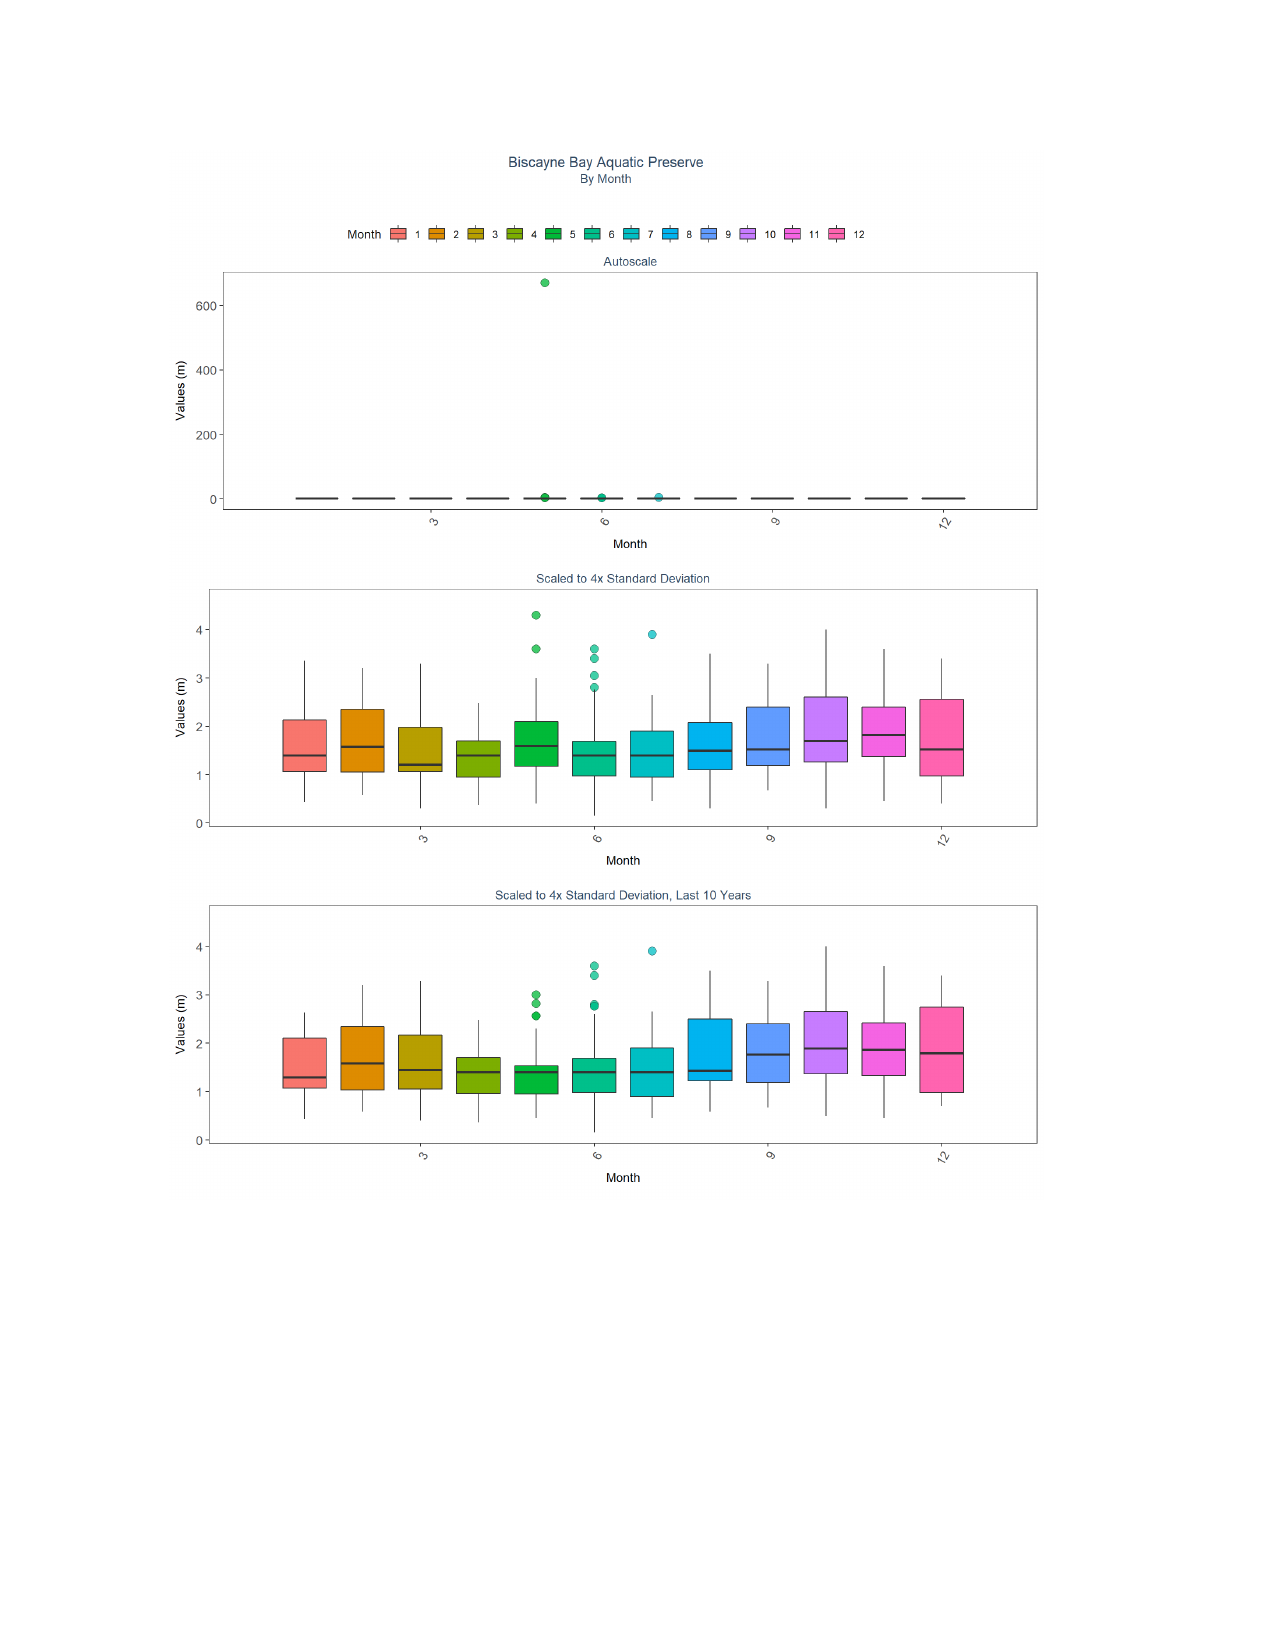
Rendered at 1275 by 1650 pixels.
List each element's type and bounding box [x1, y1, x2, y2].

picture [168, 150, 1044, 1200]
